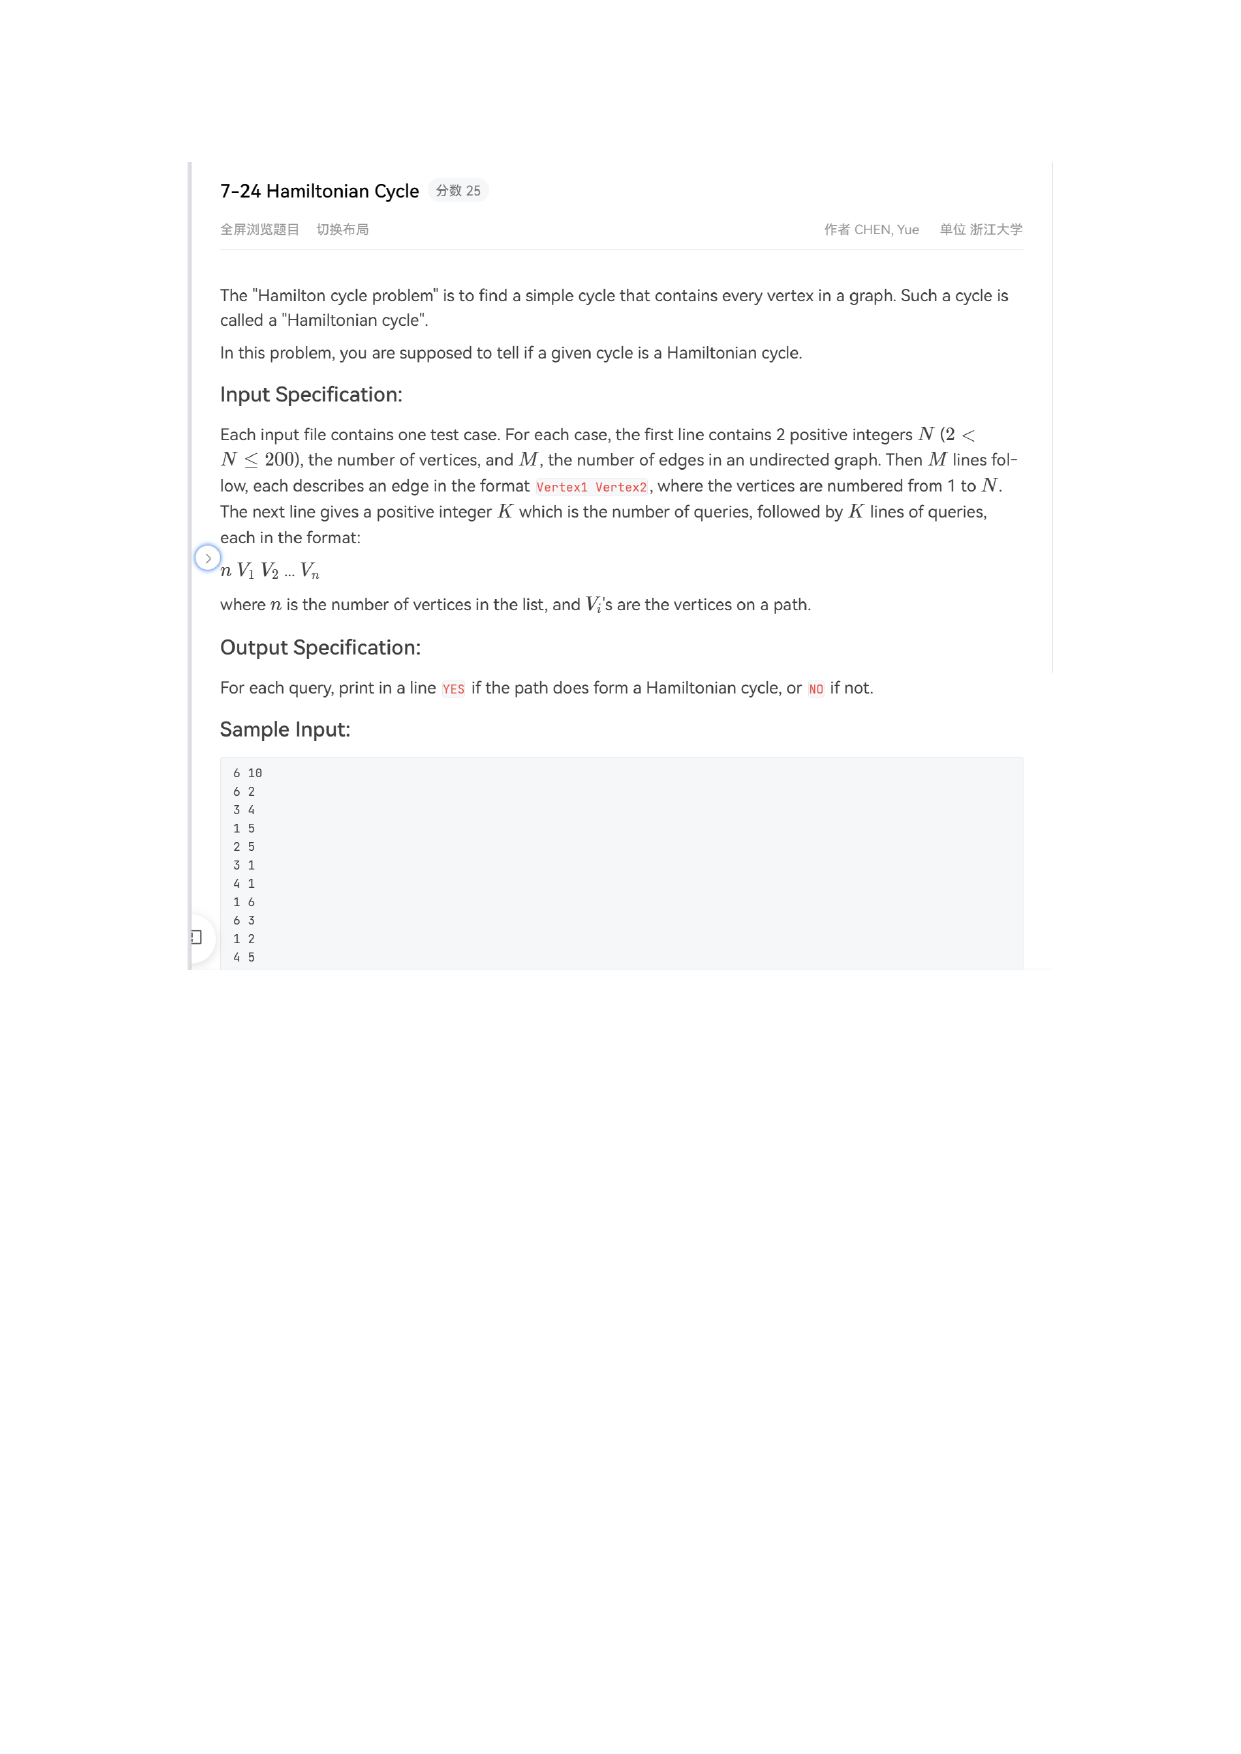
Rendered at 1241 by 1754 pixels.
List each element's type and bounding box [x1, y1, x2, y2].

picture [187, 162, 1053, 970]
